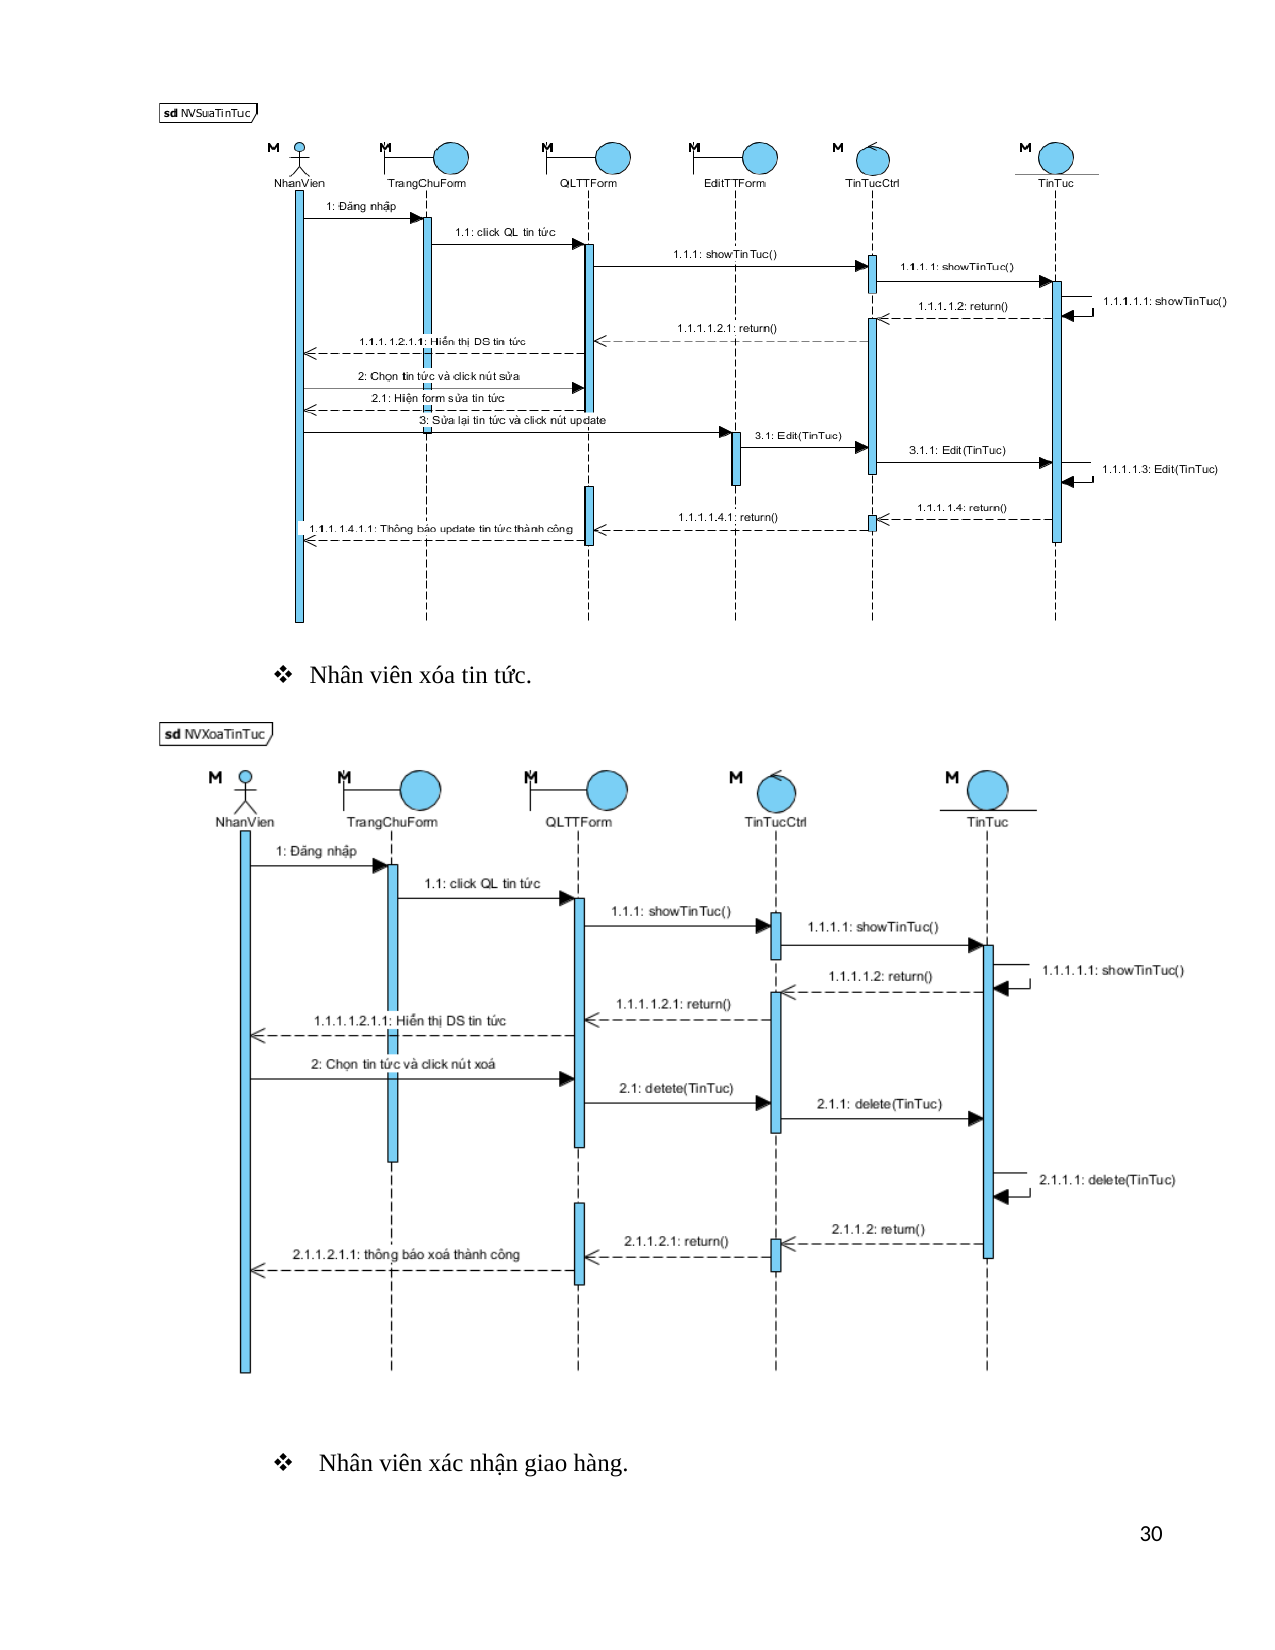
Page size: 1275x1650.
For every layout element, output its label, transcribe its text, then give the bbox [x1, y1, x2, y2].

list Nhân viên xóa tin tức. [272, 660, 1162, 689]
list Nhân viên xác nhận giao hàng. [272, 1448, 1162, 1477]
